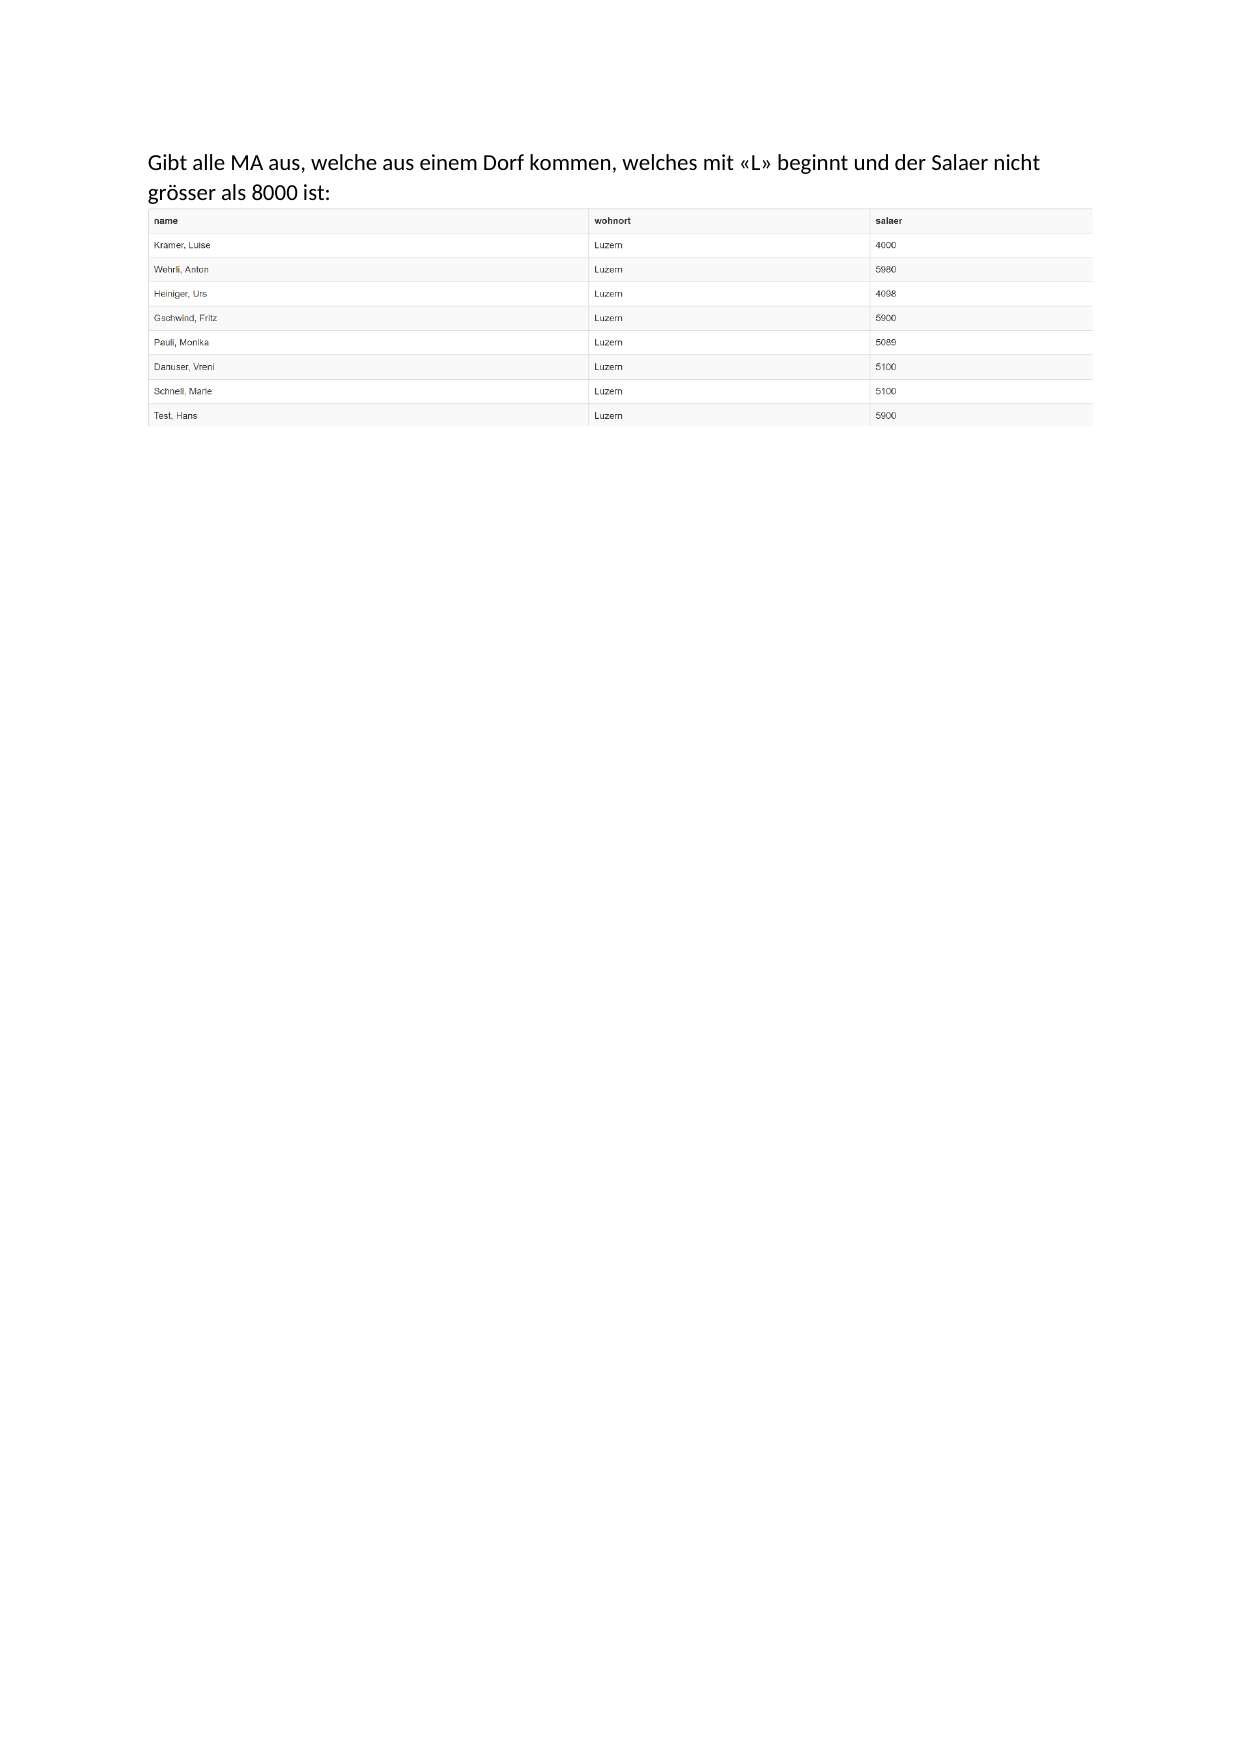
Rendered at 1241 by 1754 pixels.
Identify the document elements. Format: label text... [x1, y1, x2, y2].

picture [147, 208, 1093, 426]
text Gibt alle MA aus, welche aus einem Dorf kommen, welches mit «L» beginnt und der Salaer nicht grösser als 8000 ist: [148, 148, 1093, 208]
